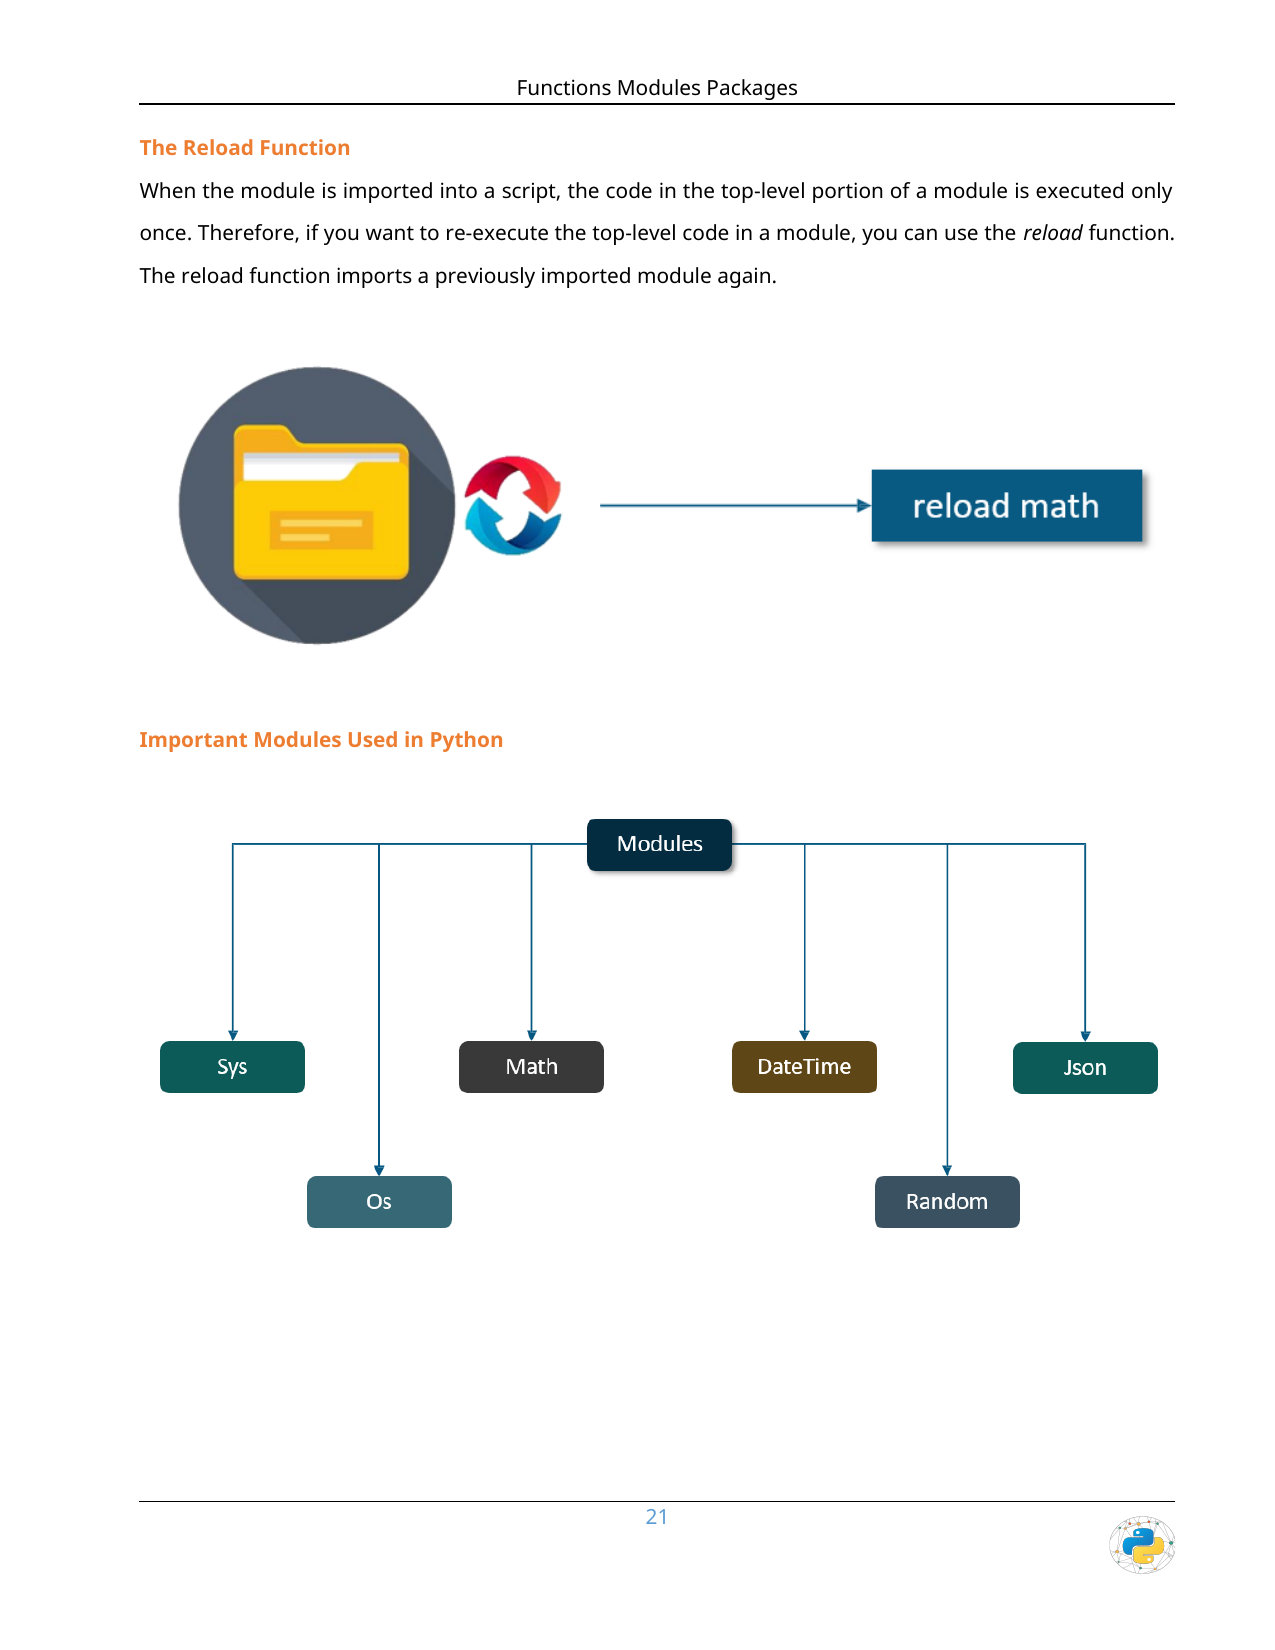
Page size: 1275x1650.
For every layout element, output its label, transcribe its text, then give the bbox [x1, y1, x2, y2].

picture [139, 810, 1174, 1259]
picture [1109, 1516, 1176, 1574]
picture [139, 346, 1174, 668]
text The Reload Function [139, 133, 1175, 162]
text When the module is imported into a script, the code in the top-level portion of a module is executed only once. Therefore, if you want to re-execute the top-level code in a module, you can use the reload function. The reload function imports a previously imported module again. [139, 176, 1175, 289]
text Important Modules Used in Python [139, 725, 1175, 753]
